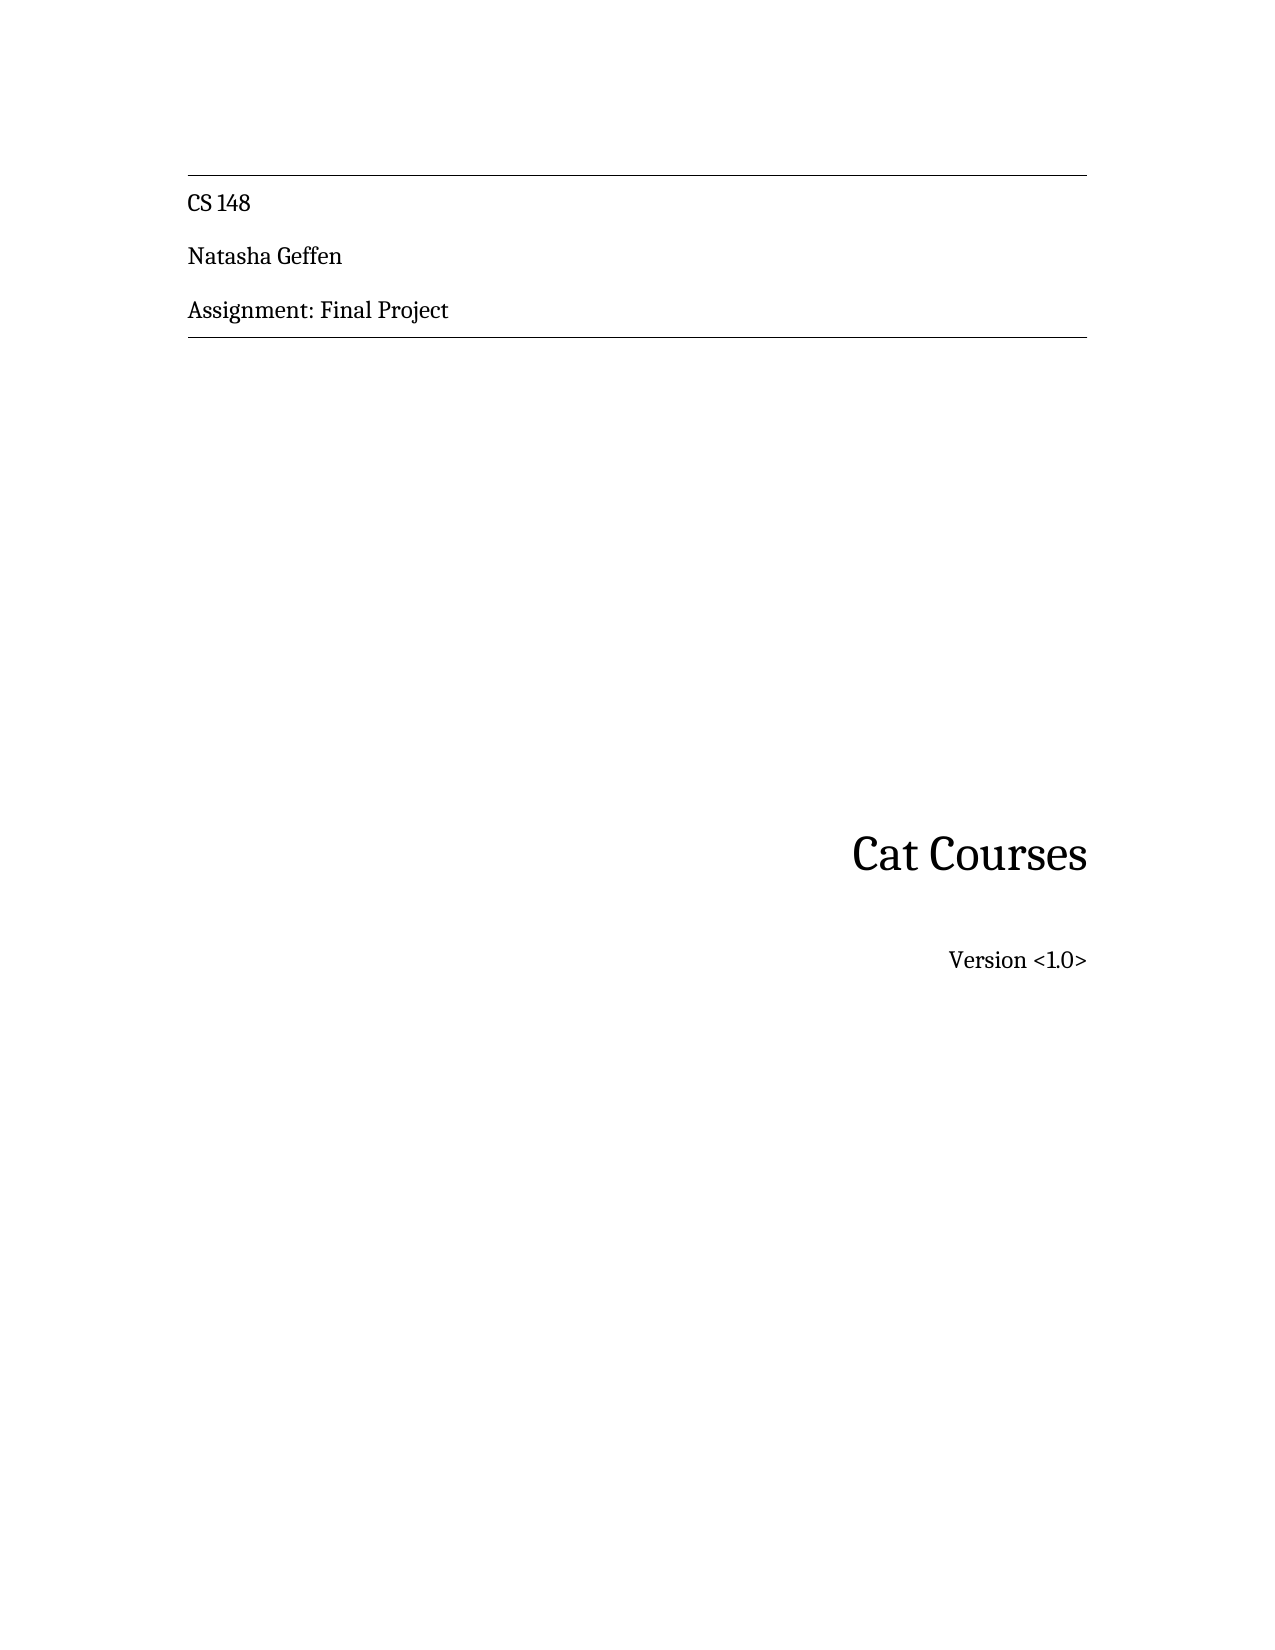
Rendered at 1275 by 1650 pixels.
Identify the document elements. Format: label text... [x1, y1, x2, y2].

text Assignment: Final Project [187, 282, 1087, 338]
text Version <1.0> [187, 946, 1087, 974]
text CS 148 [187, 176, 1087, 217]
text Cat Courses [187, 826, 1087, 883]
text Natasha Geffen [187, 229, 1087, 271]
